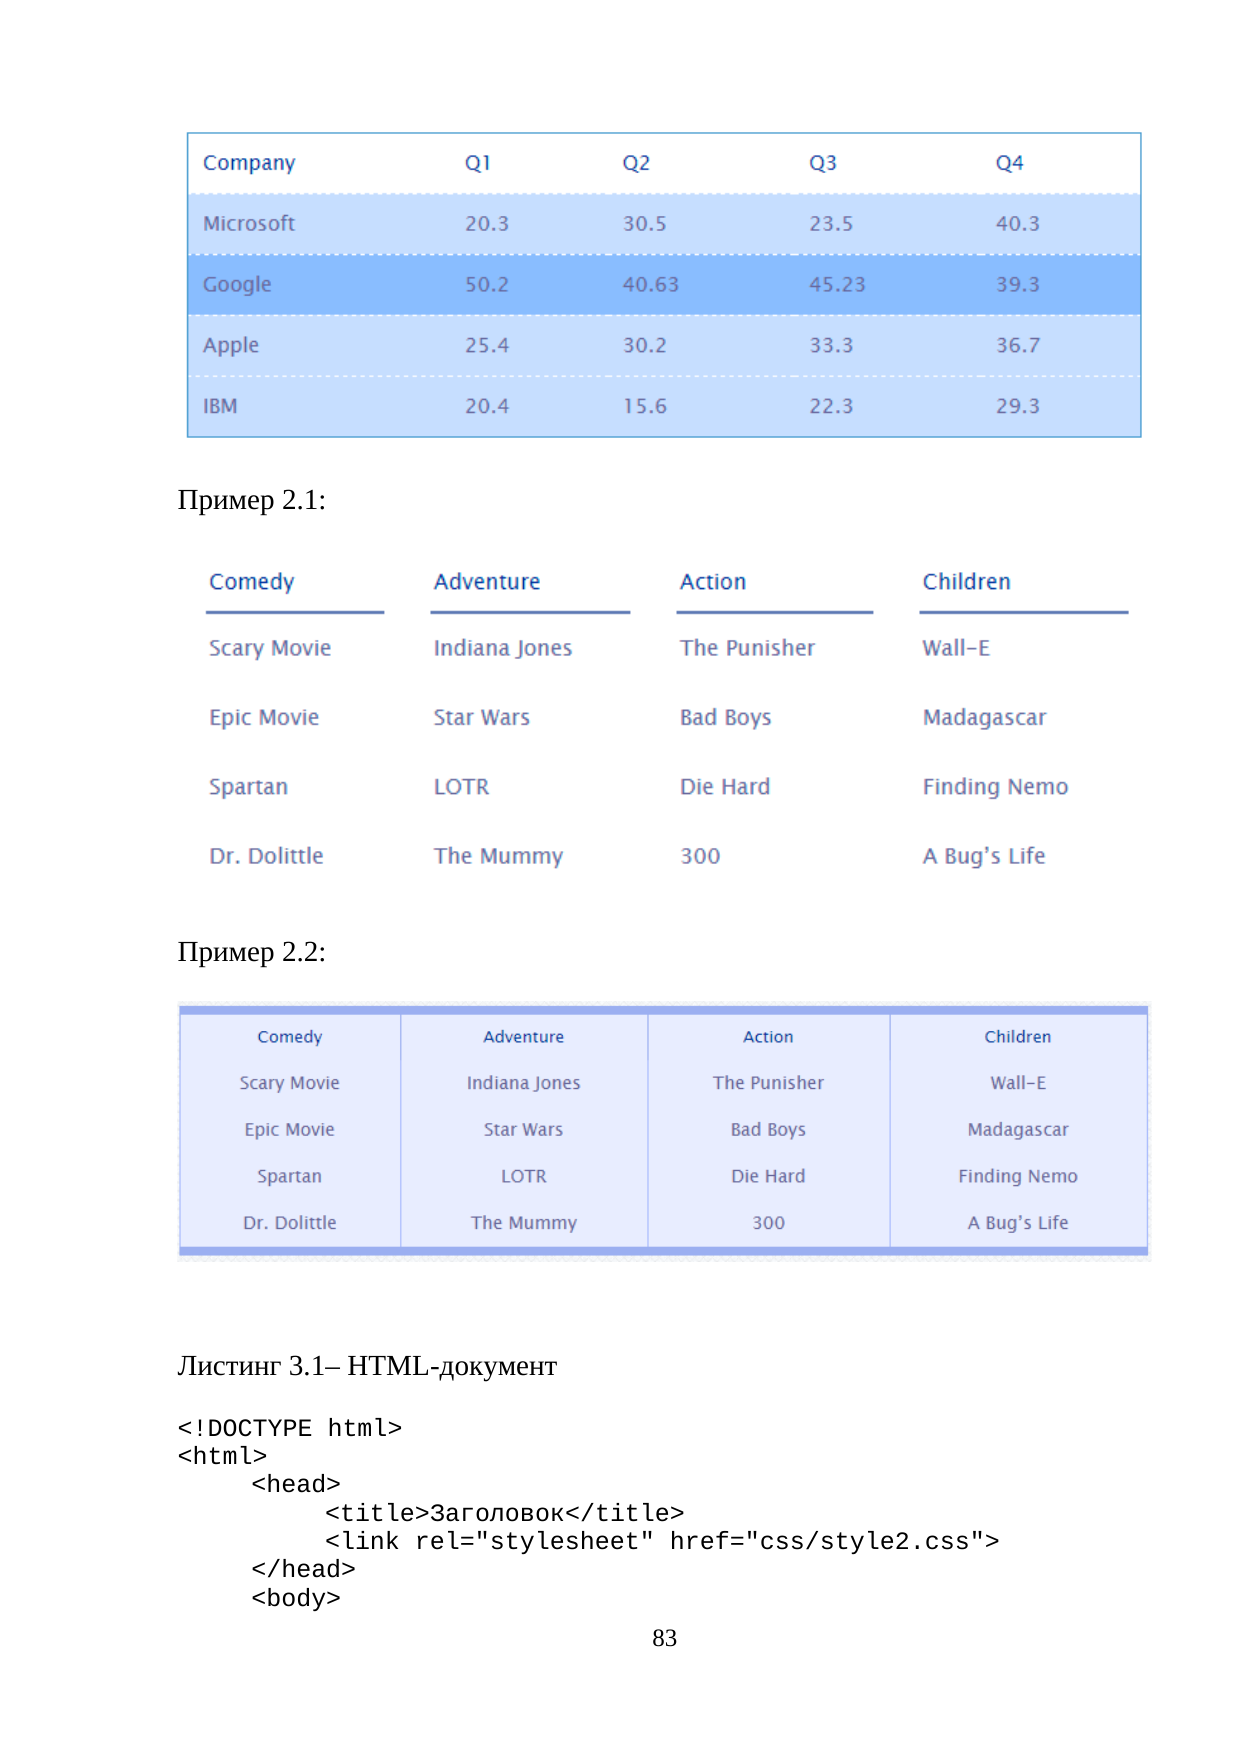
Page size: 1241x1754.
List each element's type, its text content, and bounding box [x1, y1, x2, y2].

picture [177, 548, 1152, 904]
picture [177, 1001, 1152, 1262]
text <title>Заголовок</title> [177, 1500, 1152, 1529]
picture [177, 118, 1152, 451]
text Листинг 3.1– HTML-документ [177, 1348, 1152, 1382]
text <head> [177, 1472, 1152, 1500]
text <html> [177, 1444, 1152, 1472]
text <!DOCTYPE html> [177, 1415, 1152, 1444]
text <body> [177, 1585, 1152, 1614]
text Пример 2.1: [177, 482, 1152, 515]
text <link rel="stylesheet" href="css/style2.css"> [177, 1529, 1152, 1557]
text </head> [177, 1557, 1152, 1585]
text Пример 2.2: [177, 934, 1152, 968]
